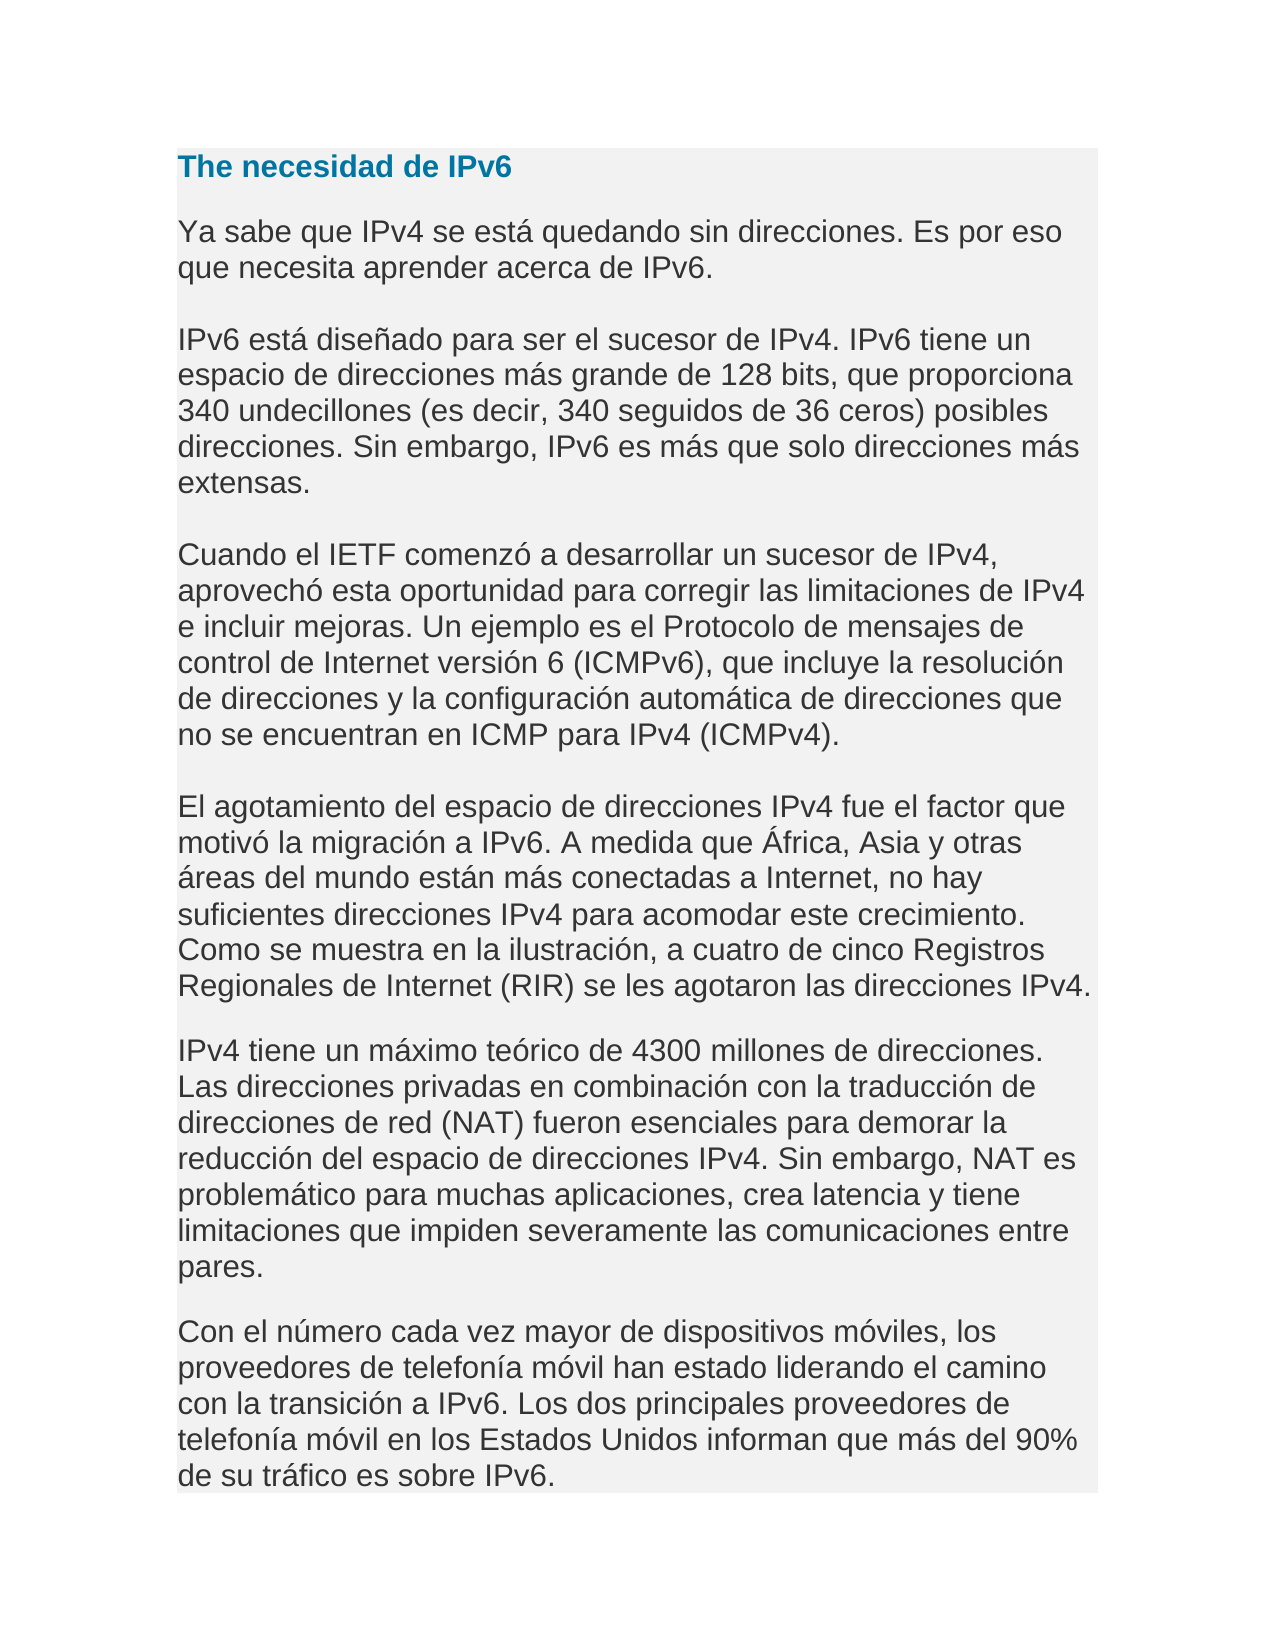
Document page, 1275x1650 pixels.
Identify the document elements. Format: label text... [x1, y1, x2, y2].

text IPv4 tiene un máximo teórico de 4300 millones de direcciones. Las direcciones privadas en combinación con la traducción de direcciones de red (NAT) fueron esenciales para demorar la reducción del espacio de direcciones IPv4. Sin embargo, NAT es problemático para muchas aplicaciones, crea latencia y tiene limitaciones que impiden severamente las comunicaciones entre pares. [177, 1032, 1098, 1284]
text Con el número cada vez mayor de dispositivos móviles, los proveedores de telefonía móvil han estado liderando el camino con la transición a IPv6. Los dos principales proveedores de telefonía móvil en los Estados Unidos informan que más del 90% de su tráfico es sobre IPv6. [177, 1313, 1098, 1493]
text The necesidad de IPv6 [177, 148, 1098, 183]
text Ya sabe que IPv4 se está quedando sin direcciones. Es por eso que necesita aprender acerca de IPv6. IPv6 está diseñado para ser el sucesor de IPv4. IPv6 tiene un espacio de direcciones más grande de 128 bits, que proporciona 340 undecillones (es decir, 340 seguidos de 36 ceros) posibles direcciones. Sin embargo, IPv6 es más que solo direcciones más extensas. Cuando el IETF comenzó a desarrollar un sucesor de IPv4, aprovechó esta oportunidad para corregir las limitaciones de IPv4 e incluir mejoras. Un ejemplo es el Protocolo de mensajes de control de Internet versión 6 (ICMPv6), que incluye la resolución de direcciones y la configuración automática de direcciones que no se encuentran en ICMP para IPv4 (ICMPv4). El agotamiento del espacio de direcciones IPv4 fue el factor que motivó la migración a IPv6. A medida que África, Asia y otras áreas del mundo están más conectadas a Internet, no hay suficientes direcciones IPv4 para acomodar este crecimiento. Como se muestra en la ilustración, a cuatro de cinco Registros Regionales de Internet (RIR) se les agotaron las direcciones IPv4. [177, 213, 1098, 1003]
